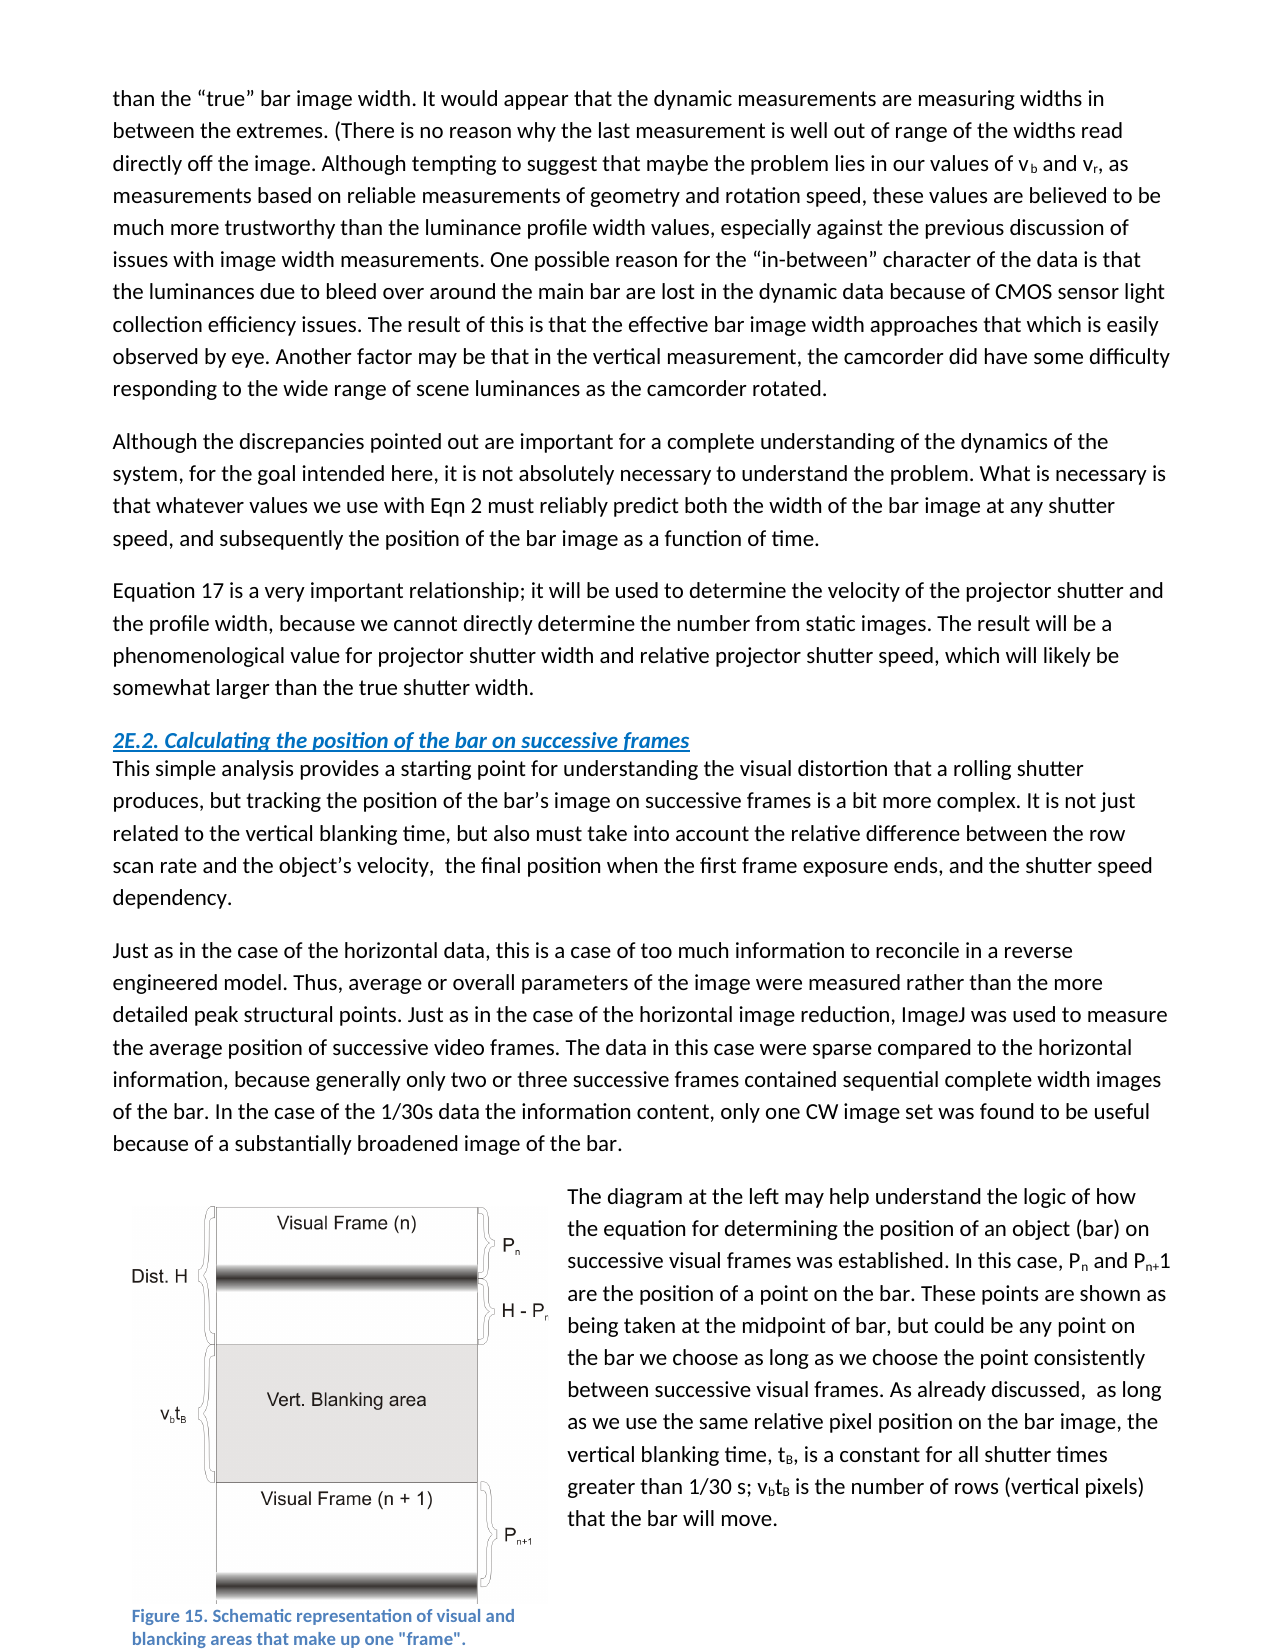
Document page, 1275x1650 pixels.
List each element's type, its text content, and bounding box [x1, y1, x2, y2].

text Although the discrepancies pointed out are important for a complete understanding of the dynamics of the system, for the goal intended here, it is not absolutely necessary to understand the problem. What is necessary is that whatever values we use with Eqn 2 must reliably predict both the width of the bar image at any shutter speed, and subsequently the position of the bar image as a function of time. [112, 427, 1172, 552]
text Just as in the case of the horizontal data, this is a case of too much information to reconcile in a reverse engineered model. Thus, average or overall parameters of the image were measured rather than the more detailed peak structural points. Just as in the case of the horizontal image reduction, ImageJ was used to measure the average position of successive video frames. The data in this case were sparse compared to the horizontal information, because generally only two or three successive frames contained sequential complete width images of the bar. In the case of the 1/30s data the information content, only one CW image set was found to be useful because of a substantially broadened image of the bar. [112, 936, 1172, 1157]
subtitle 2E.2. Calculating the position of the bar on successive frames [112, 726, 1172, 754]
text The diagram at the left may help understand the logic of how the equation for determining the position of an object (bar) on successive visual frames was established. In this case, Pn and Pn+1 are the position of a point on the bar. These points are shown as being taken at the midpoint of bar, but could be any point on the bar we choose as long as we choose the point consistently between successive visual frames. As already discussed, as long as we use the same relative pixel position on the bar image, the vertical blanking time, tB, is a constant for all shutter times greater than 1/30 s; vbtB is the number of rows (vertical pixels) that the bar will move. [112, 1182, 1172, 1532]
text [112, 84, 1172, 402]
text Equation 17 is a very important relationship; it will be used to determine the velocity of the projector shutter and the profile width, because we cannot directly determine the number from static images. The result will be a phenomenological value for projector shutter width and relative projector shutter speed, which will likely be somewhat larger than the true shutter width. [112, 577, 1172, 701]
picture [131, 1206, 549, 1621]
text This simple analysis provides a starting point for understanding the visual distortion that a rolling shutter produces, but tracking the position of the bar’s image on successive frames is a bit more complex. It is not just related to the vertical blanking time, but also must take into account the relative difference between the row scan rate and the object’s velocity, the final position when the first frame exposure ends, and the shutter speed dependency. [112, 754, 1172, 911]
